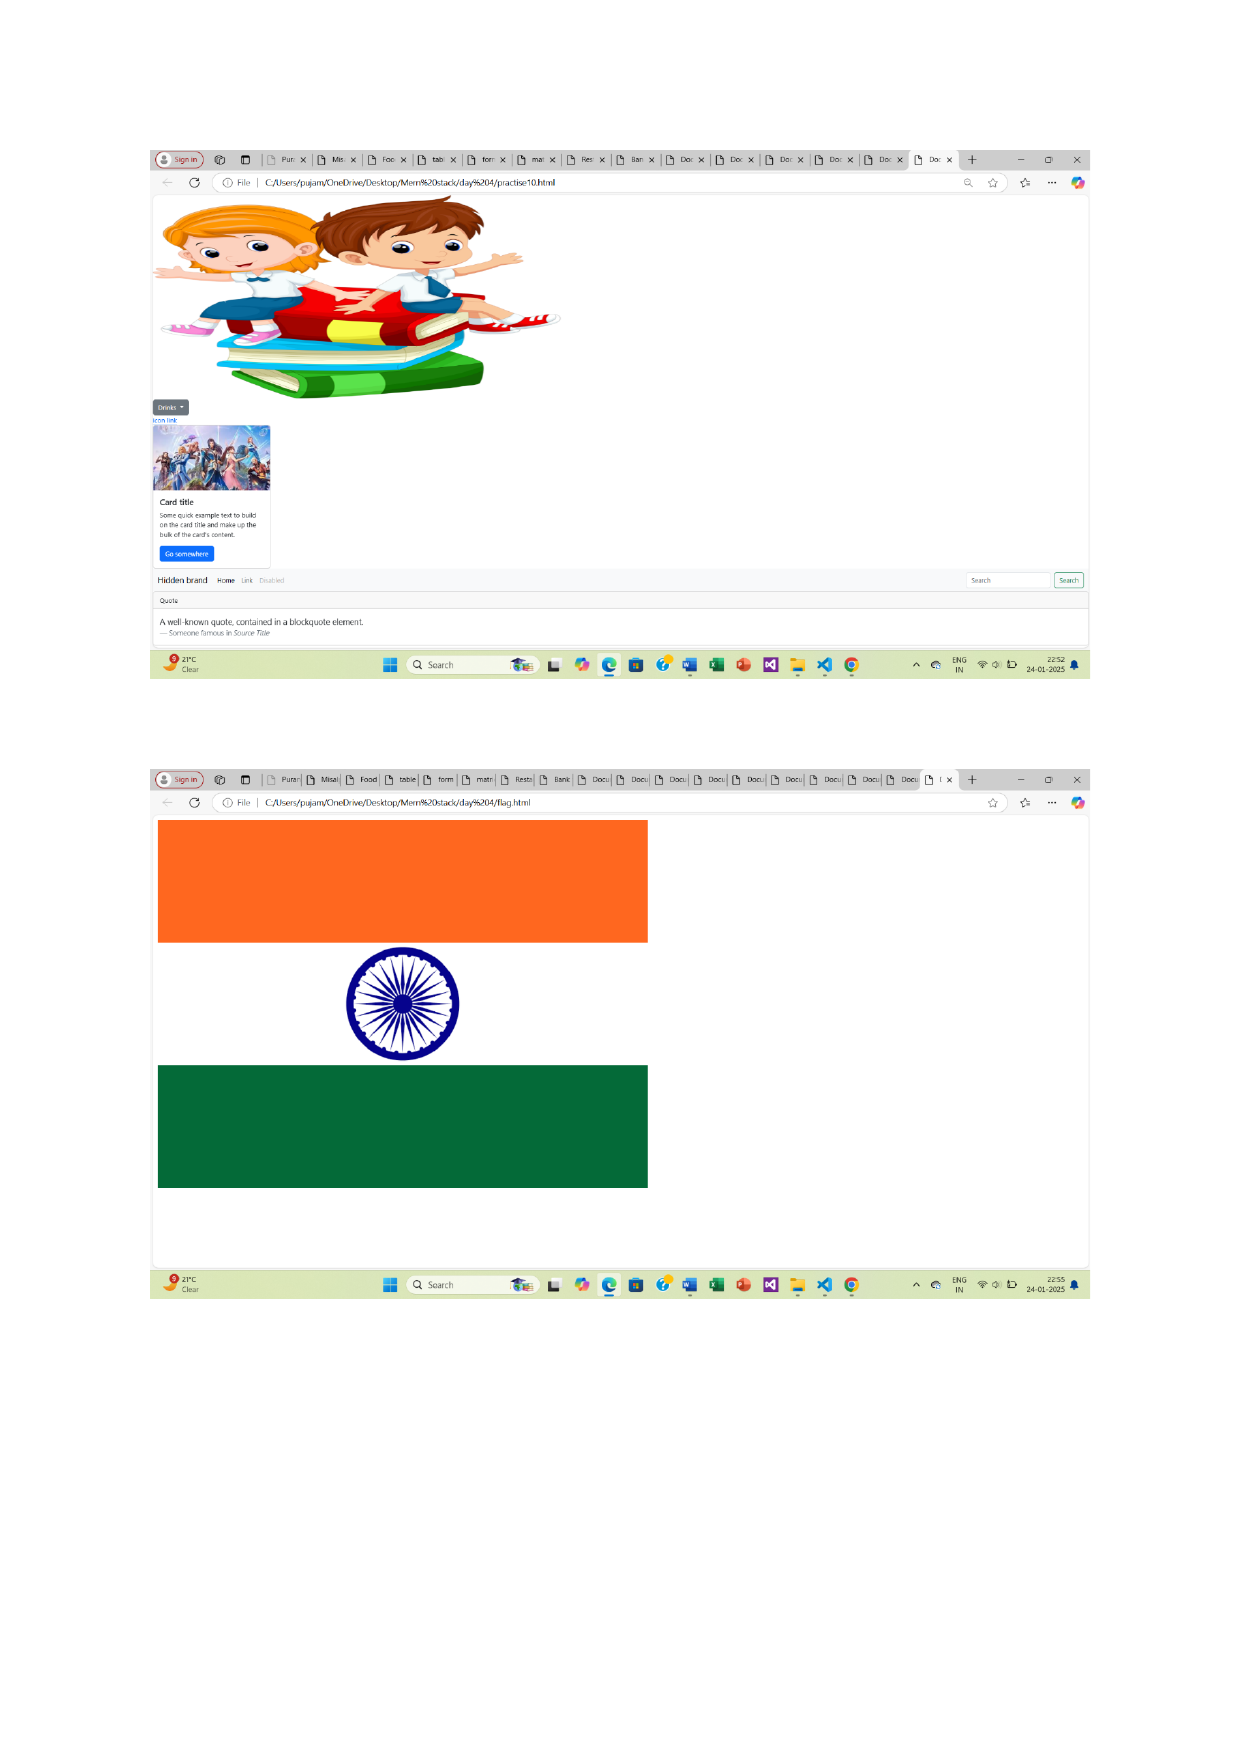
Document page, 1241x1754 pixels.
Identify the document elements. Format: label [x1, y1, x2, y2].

picture [150, 769, 1091, 1299]
picture [150, 150, 1091, 679]
